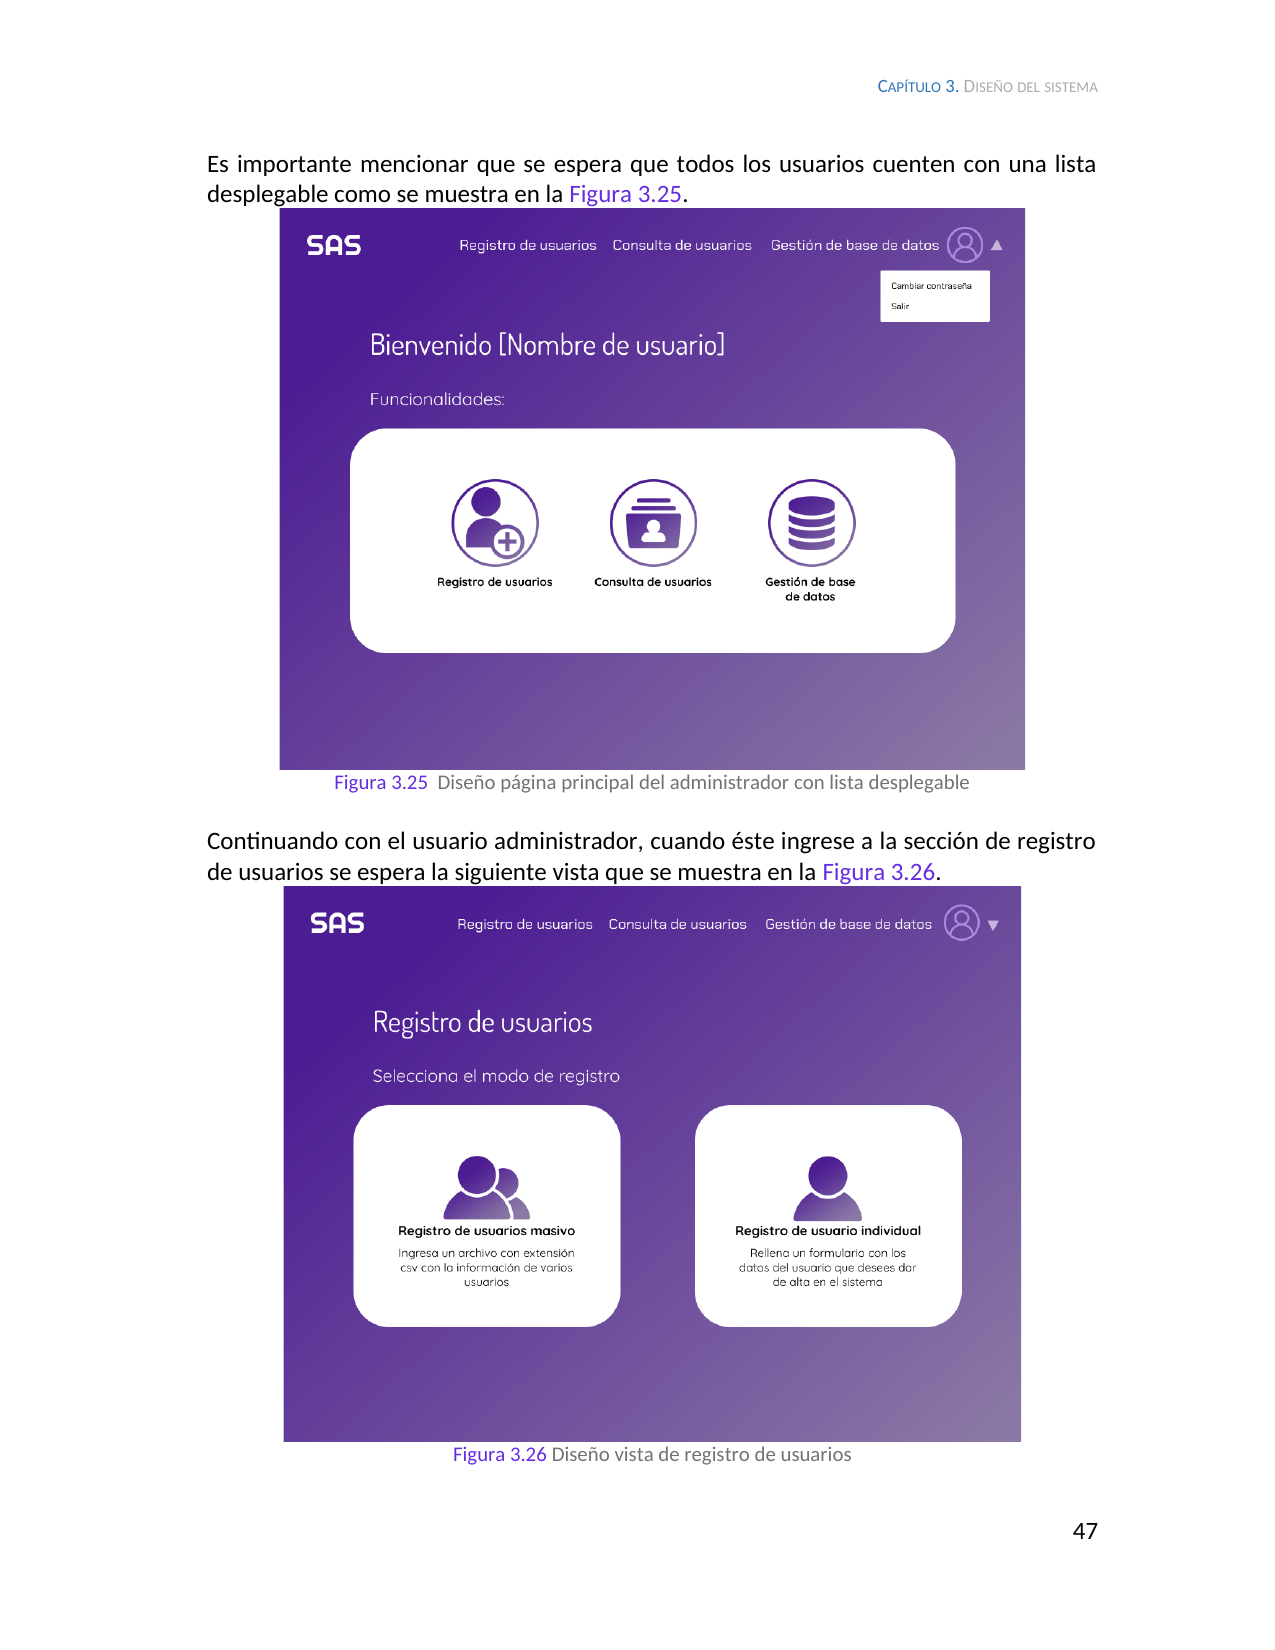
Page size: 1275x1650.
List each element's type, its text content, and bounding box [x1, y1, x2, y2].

picture [283, 886, 1022, 1442]
picture [279, 208, 1026, 770]
text Continuando con el usuario administrador, cuando éste ingrese a la sección de registro de usuarios se espera la siguiente vista que se muestra en la Figura 3.26. [207, 826, 1098, 887]
text Figura 3.26 Diseño vista de registro de usuarios [207, 1442, 1098, 1467]
text Es importante mencionar que se espera que todos los usuarios cuenten con una lista desplegable como se muestra en la Figura 3.25. [207, 148, 1098, 209]
text Figura 3.25 Diseño página principal del administrador con lista desplegable [207, 769, 1098, 795]
